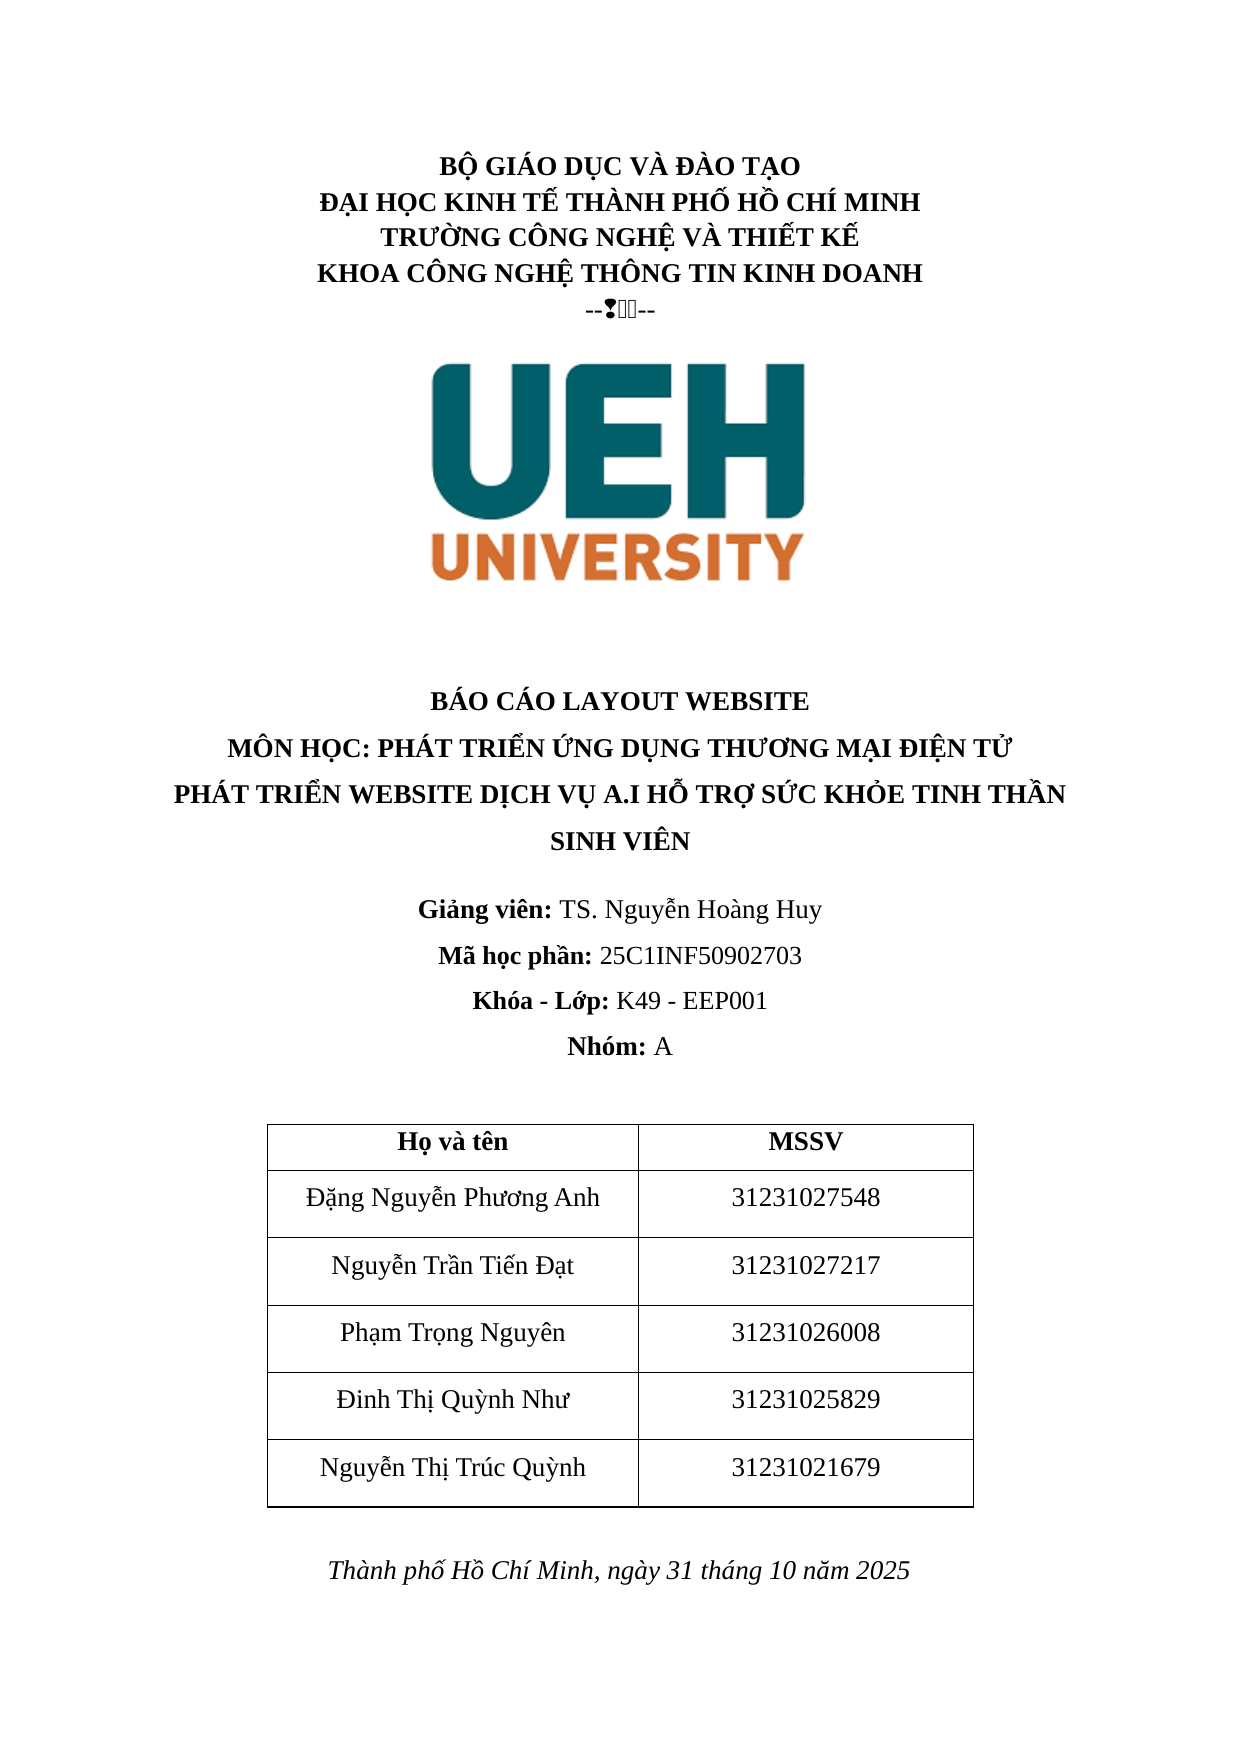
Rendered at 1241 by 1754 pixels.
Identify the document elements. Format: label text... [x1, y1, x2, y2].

text BÁO CÁO LAYOUT WEBSITE [150, 685, 1090, 716]
table_cell Đinh Thị Quỳnh Như [268, 1373, 638, 1439]
text Giảng viên: TS. Nguyễn Hoàng Huy [150, 893, 1090, 925]
text BỘ GIÁO DỤC VÀ ĐÀO TẠO [150, 150, 1090, 181]
table_header MSSV [639, 1125, 973, 1170]
text ---- [150, 293, 1090, 324]
table_cell 31231025829 [639, 1373, 973, 1439]
text Khóa - Lớp: K49 - EEP001 [150, 985, 1090, 1015]
table_cell Nguyễn Trần Tiến Đạt [268, 1238, 638, 1304]
table_cell Phạm Trọng Nguyên [268, 1306, 638, 1372]
picture [403, 337, 833, 608]
table_cell 31231027217 [639, 1238, 973, 1304]
text ĐẠI HỌC KINH TẾ THÀNH PHỐ HỒ CHÍ MINH [150, 186, 1090, 217]
table_header Họ và tên [268, 1125, 638, 1170]
text Thành phố Hồ Chí Minh, ngày 31 tháng 10 năm 2025 [150, 1554, 1090, 1585]
text KHOA CÔNG NGHỆ THÔNG TIN KINH DOANH [150, 257, 1090, 288]
text TRƯỜNG CÔNG NGHỆ VÀ THIẾT KẾ [150, 221, 1090, 253]
text Nhóm: A [150, 1030, 1090, 1061]
text MÔN HỌC: PHÁT TRIỂN ỨNG DỤNG THƯƠNG MẠI ĐIỆN TỬ [150, 732, 1090, 763]
table_cell Đặng Nguyễn Phương Anh [268, 1171, 638, 1237]
table_cell 31231027548 [639, 1171, 973, 1237]
text PHÁT TRIỂN WEBSITE DỊCH VỤ A.I HỖ TRỢ SỨC KHỎE TINH THẦN SINH VIÊN [150, 779, 1090, 856]
table_cell Nguyễn Thị Trúc Quỳnh [268, 1440, 638, 1506]
table_cell 31231026008 [639, 1306, 973, 1372]
table_cell 31231021679 [639, 1440, 973, 1506]
text Mã học phần: 25C1INF50902703 [150, 940, 1090, 970]
